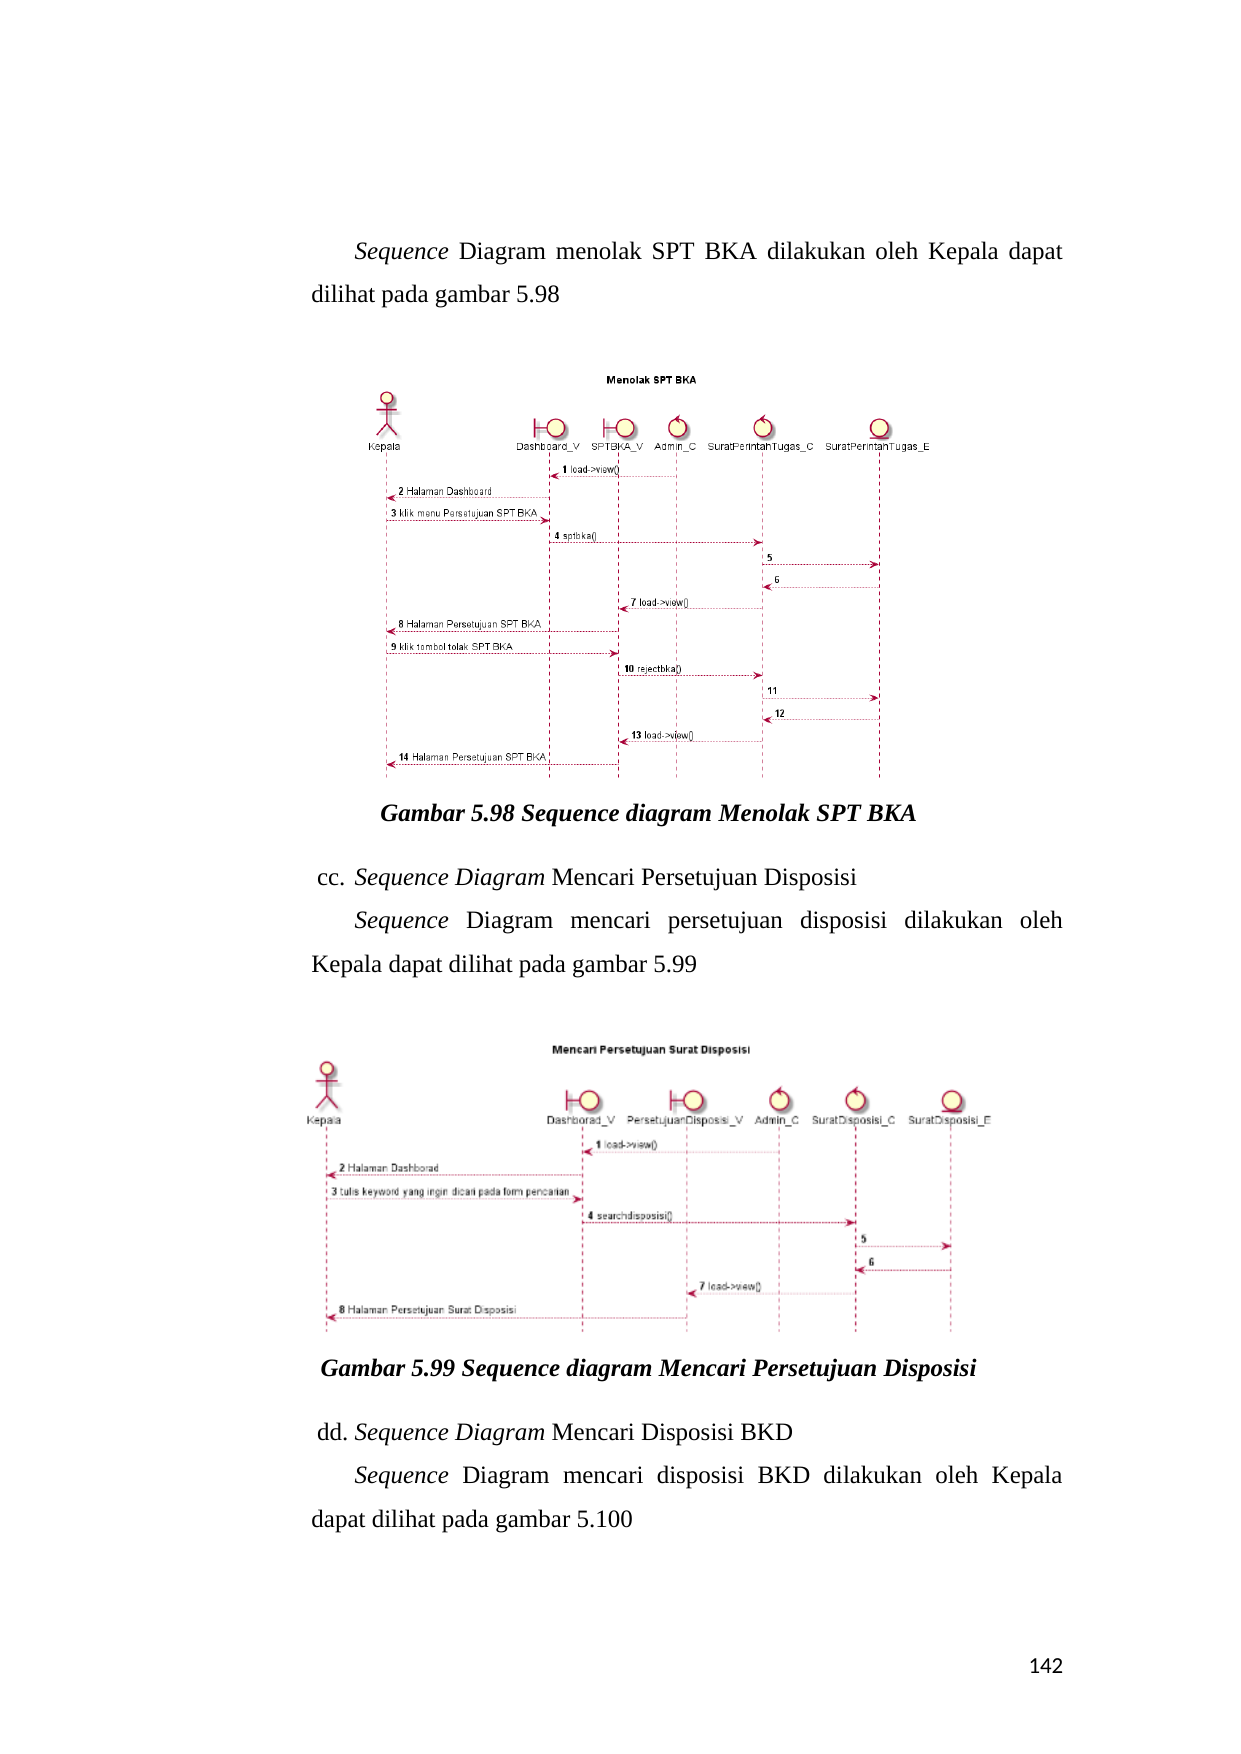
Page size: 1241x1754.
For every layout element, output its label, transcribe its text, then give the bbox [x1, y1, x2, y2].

list Sequence Diagram mencari disposisi BKD dilakukan oleh Kepala dapat dilihat pada gambar 5.100 [311, 1461, 1063, 1532]
picture [301, 1035, 999, 1340]
text Gambar 5.99 Sequence diagram Mencari Persetujuan Disposisi [236, 1353, 1063, 1382]
list Sequence Diagram Mencari Disposisi BKD [317, 1417, 1063, 1446]
list Sequence Diagram menolak SPT BKA dilakukan oleh Kepala dapat dilihat pada gambar 5.98 [311, 236, 1063, 308]
list Sequence Diagram Mencari Persetujuan Disposisi [317, 862, 1063, 891]
list Sequence Diagram mencari persetujuan disposisi dilakukan oleh Kepala dapat dilihat pada gambar 5.99 [311, 906, 1063, 977]
picture [362, 365, 937, 785]
text Gambar 5.98 Sequence diagram Menolak SPT BKA [236, 798, 1063, 827]
